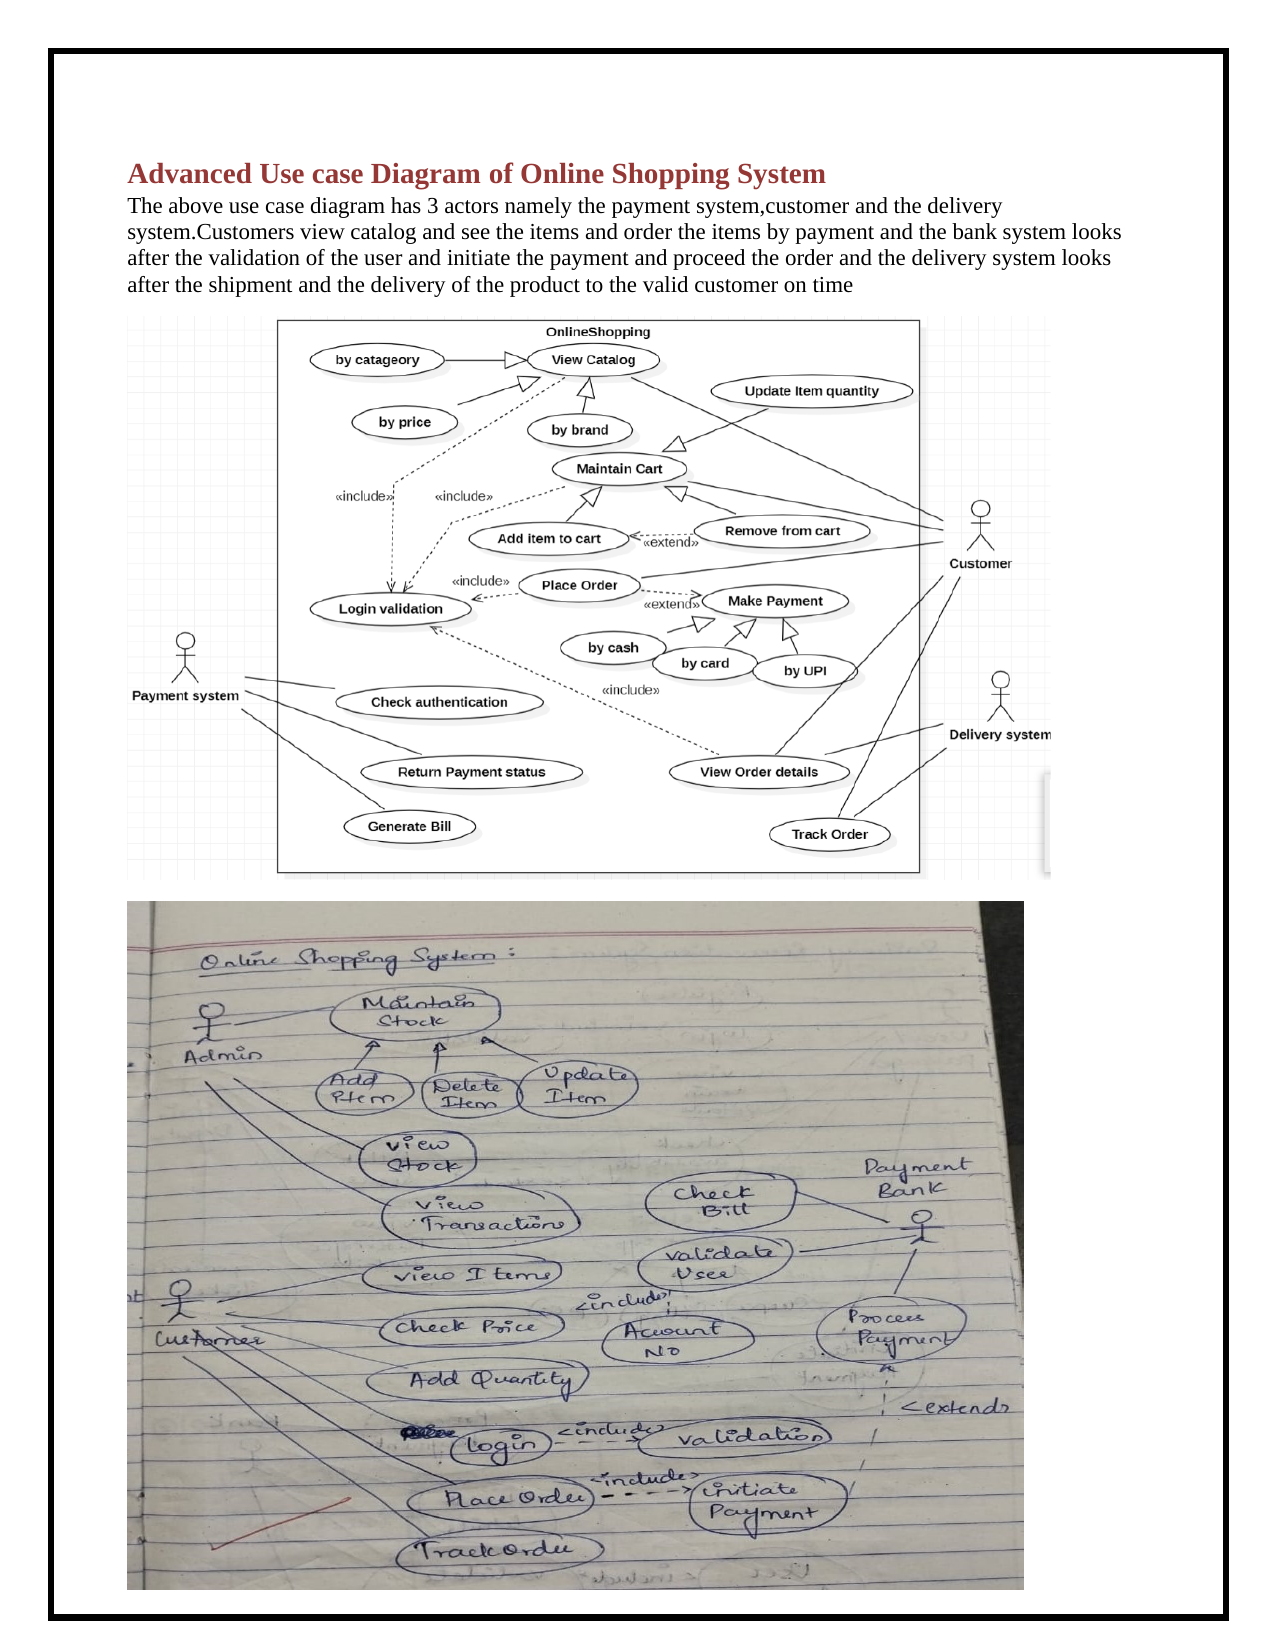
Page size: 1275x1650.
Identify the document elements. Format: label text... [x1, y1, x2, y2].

picture [127, 316, 1051, 880]
picture [127, 901, 1024, 1590]
text The above use case diagram has 3 actors namely the payment system,customer and the delivery system.Customers view catalog and see the items and order the items by payment and the bank system looks after the validation of the user and initiate the payment and proceed the order and the delivery system looks after the shipment and the delivery of the product to the valid customer on time [127, 192, 1137, 297]
text Advanced Use case Diagram of Online Shopping System [127, 156, 986, 190]
